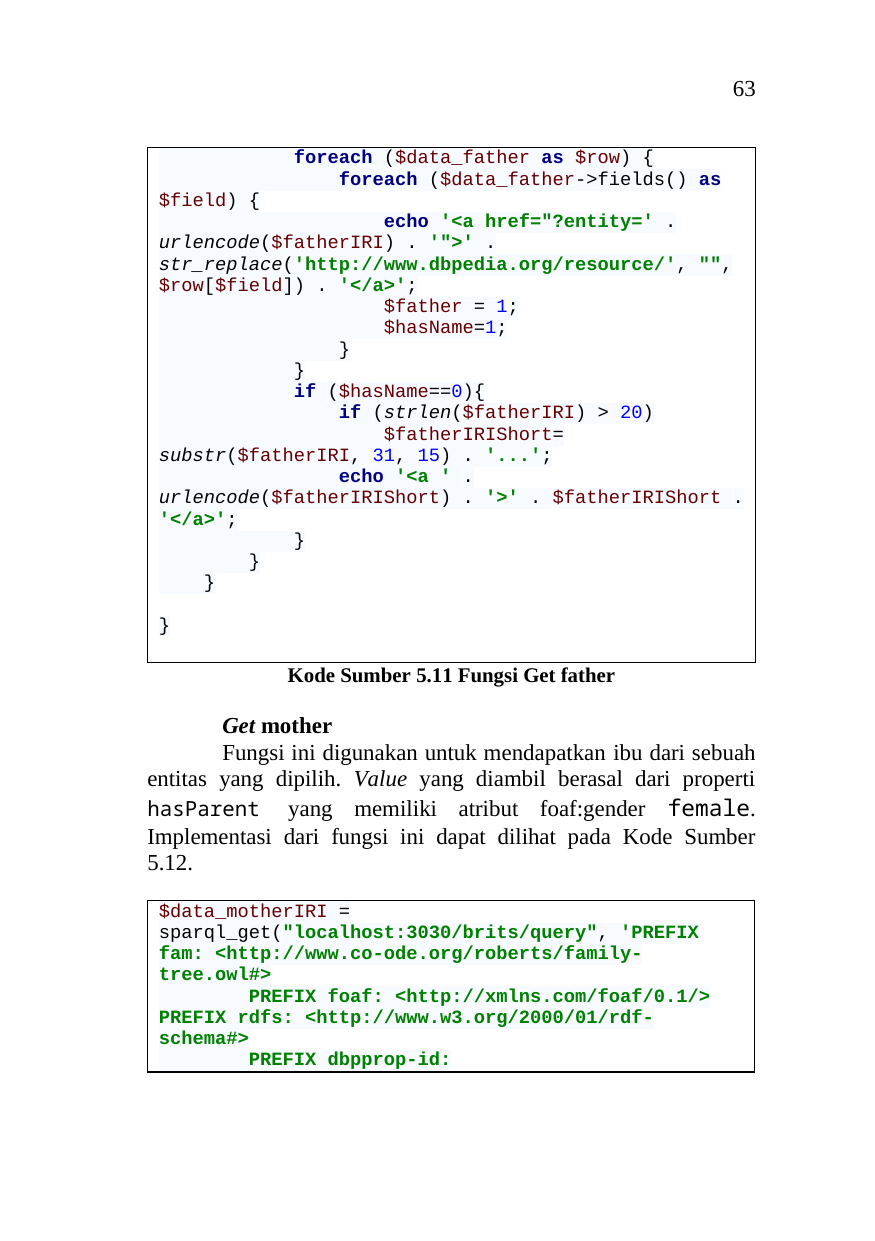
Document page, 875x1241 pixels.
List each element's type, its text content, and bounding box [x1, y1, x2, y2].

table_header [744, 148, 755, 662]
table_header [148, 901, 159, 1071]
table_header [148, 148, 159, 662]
text Get mother [147, 712, 756, 739]
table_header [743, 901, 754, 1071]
